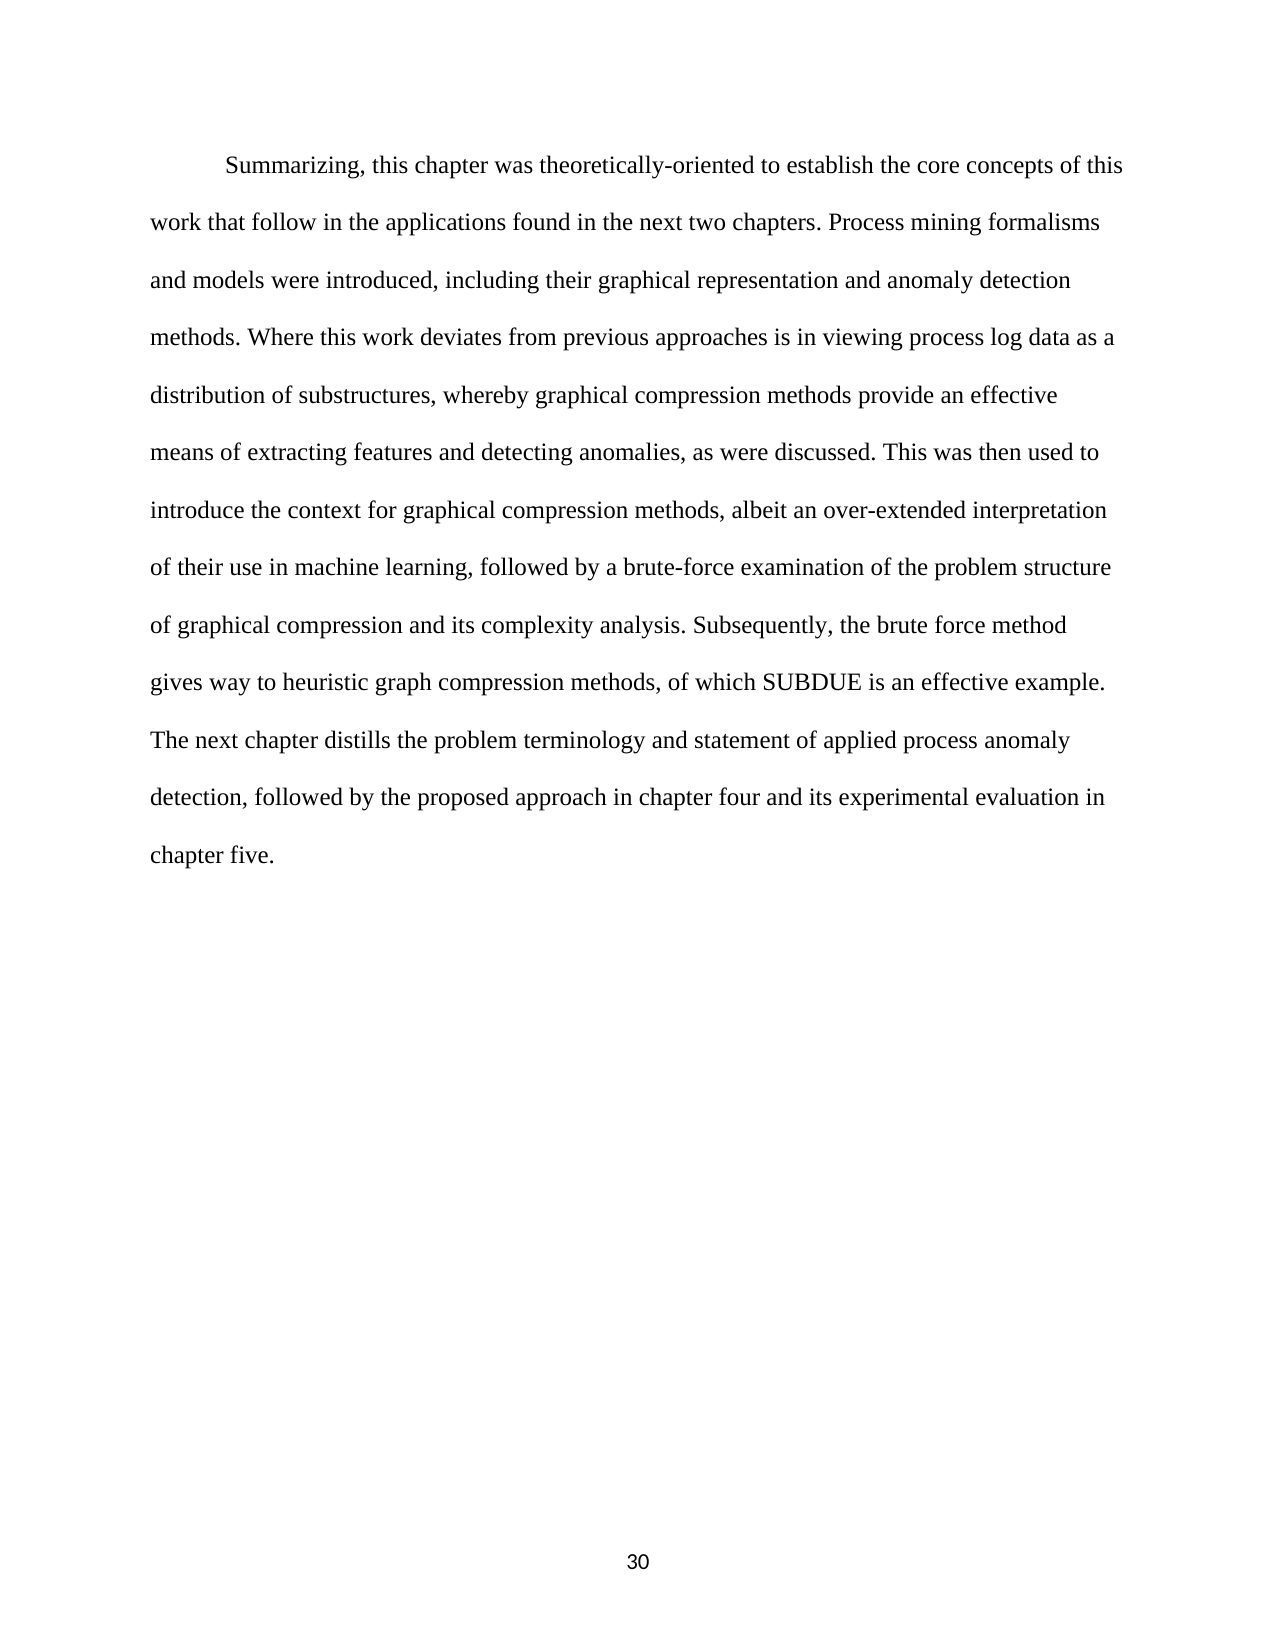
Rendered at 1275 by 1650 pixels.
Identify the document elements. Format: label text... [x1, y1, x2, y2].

text Summarizing, this chapter was theoretically-oriented to establish the core concepts of this work that follow in the applications found in the next two chapters. Process mining formalisms and models were introduced, including their graphical representation and anomaly detection methods. Where this work deviates from previous approaches is in viewing process log data as a distribution of substructures, whereby graphical compression methods provide an effective means of extracting features and detecting anomalies, as were discussed. This was then used to introduce the context for graphical compression methods, albeit an over-extended interpretation of their use in machine learning, followed by a brute-force examination of the problem structure of graphical compression and its complexity analysis. Subsequently, the brute force method gives way to heuristic graph compression methods, of which SUBDUE is an effective example. The next chapter distills the problem terminology and statement of applied process anomaly detection, followed by the proposed approach in chapter four and its experimental evaluation in chapter five. [150, 150, 1125, 869]
